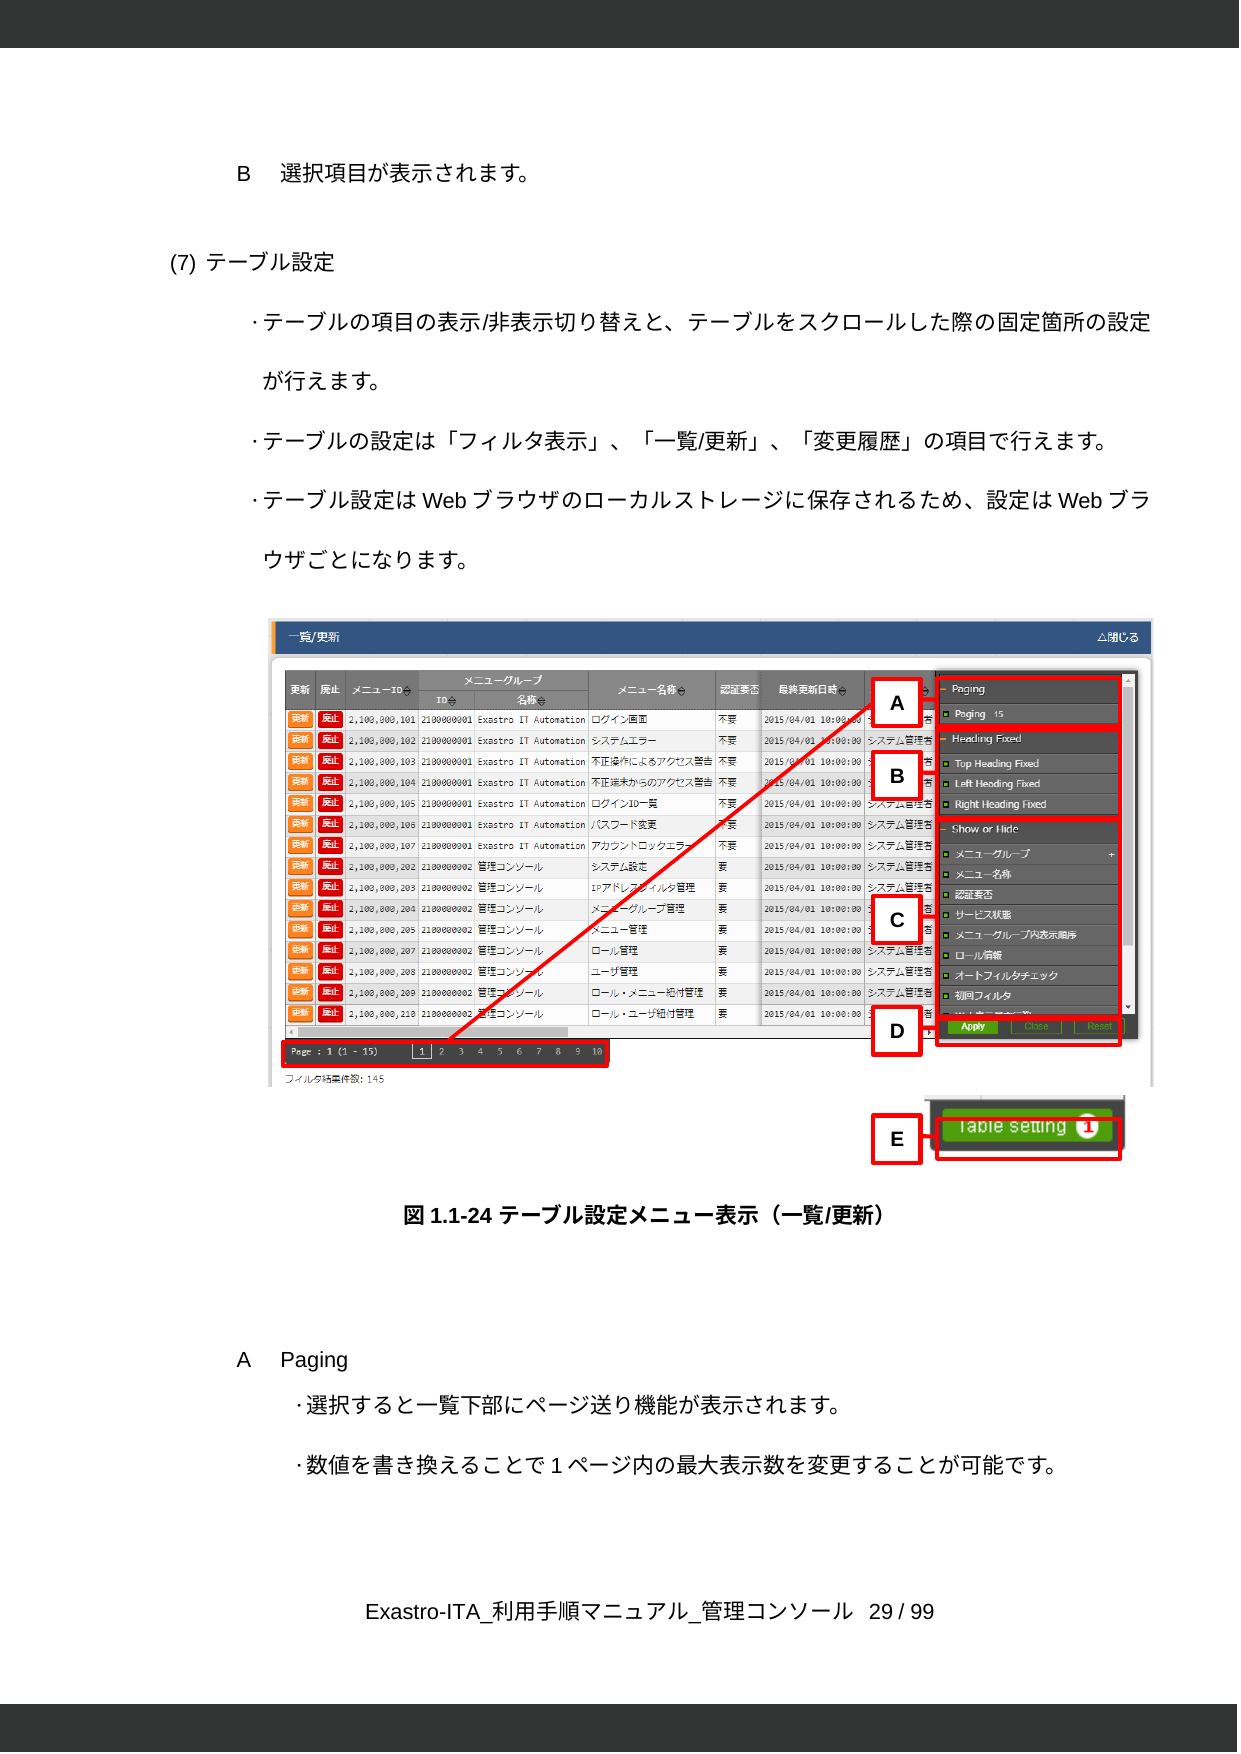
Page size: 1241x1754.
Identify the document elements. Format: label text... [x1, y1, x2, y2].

picture [939, 1121, 1118, 1156]
text 図 1.1-24 テーブル設定メニュー表示（一覧/更新） [148, 1184, 1152, 1244]
picture [0, 0, 1239, 48]
picture [0, 1704, 1237, 1752]
list テーブル設定はWebブラウザのローカルストレージに保存されるため、設定はWebブラウザごとになります。 [251, 469, 1152, 589]
picture [268, 618, 1154, 1087]
list 選択すると一覧下部にページ送り機能が表示されます。 [295, 1374, 1152, 1434]
picture [924, 1095, 1129, 1156]
text 選択項目が表示されます。 [236, 142, 1152, 201]
picture [924, 1139, 935, 1156]
list テーブルの設定は「フィルタ表示」、「一覧/更新」、「変更履歴」の項目で行えます。 [251, 410, 1152, 469]
list テーブルの項目の表示/非表示切り替えと、テーブルをスクロールした際の固定箇所の設定が行えます。 [251, 291, 1152, 410]
list Paging [236, 1345, 1152, 1374]
subtitle テーブル設定 [169, 231, 1130, 291]
list 数値を書き換えることで1ページ内の最大表示数を変更することが可能です。 [295, 1434, 1152, 1494]
